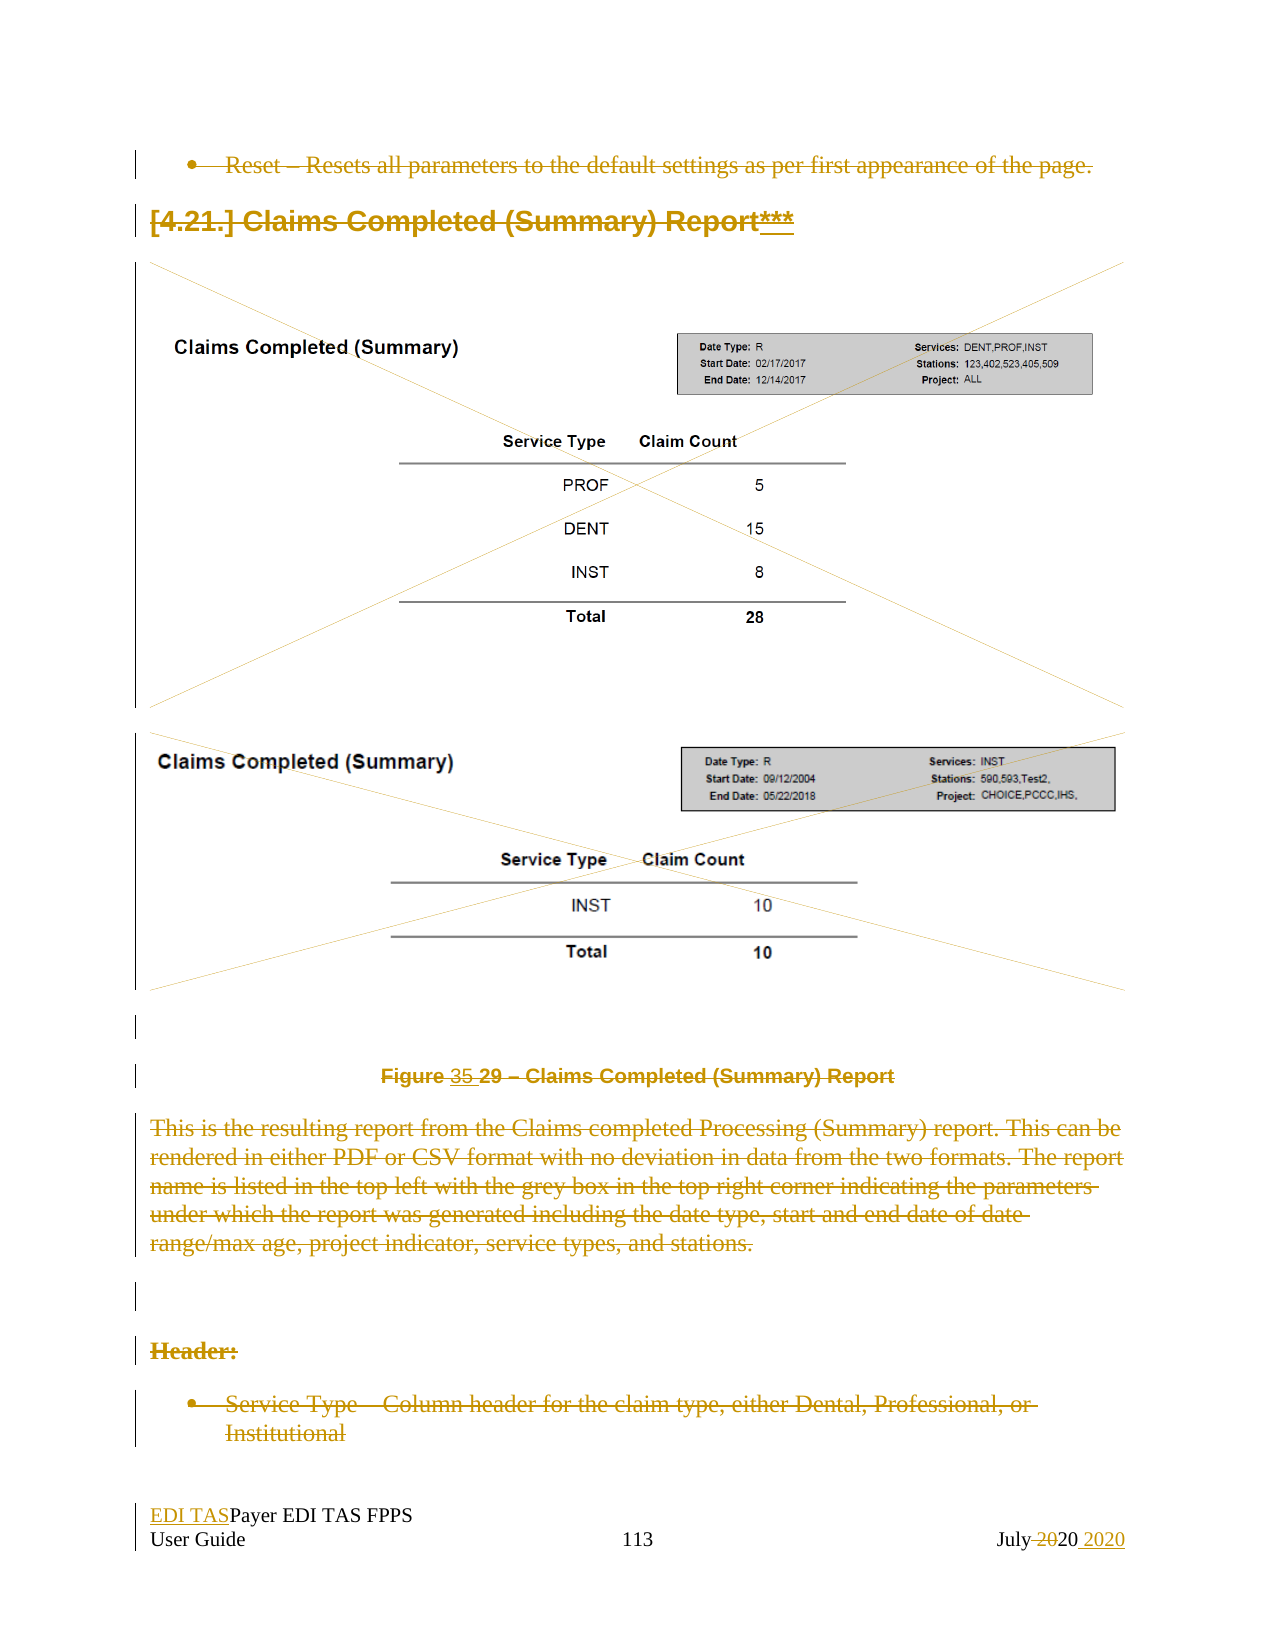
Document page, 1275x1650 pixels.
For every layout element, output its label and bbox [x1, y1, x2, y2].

picture [150, 263, 634, 706]
picture [152, 862, 1123, 991]
picture [152, 486, 1121, 708]
picture [150, 733, 634, 989]
picture [639, 263, 1124, 707]
picture [152, 732, 1122, 861]
picture [640, 733, 1125, 989]
picture [152, 262, 1121, 484]
